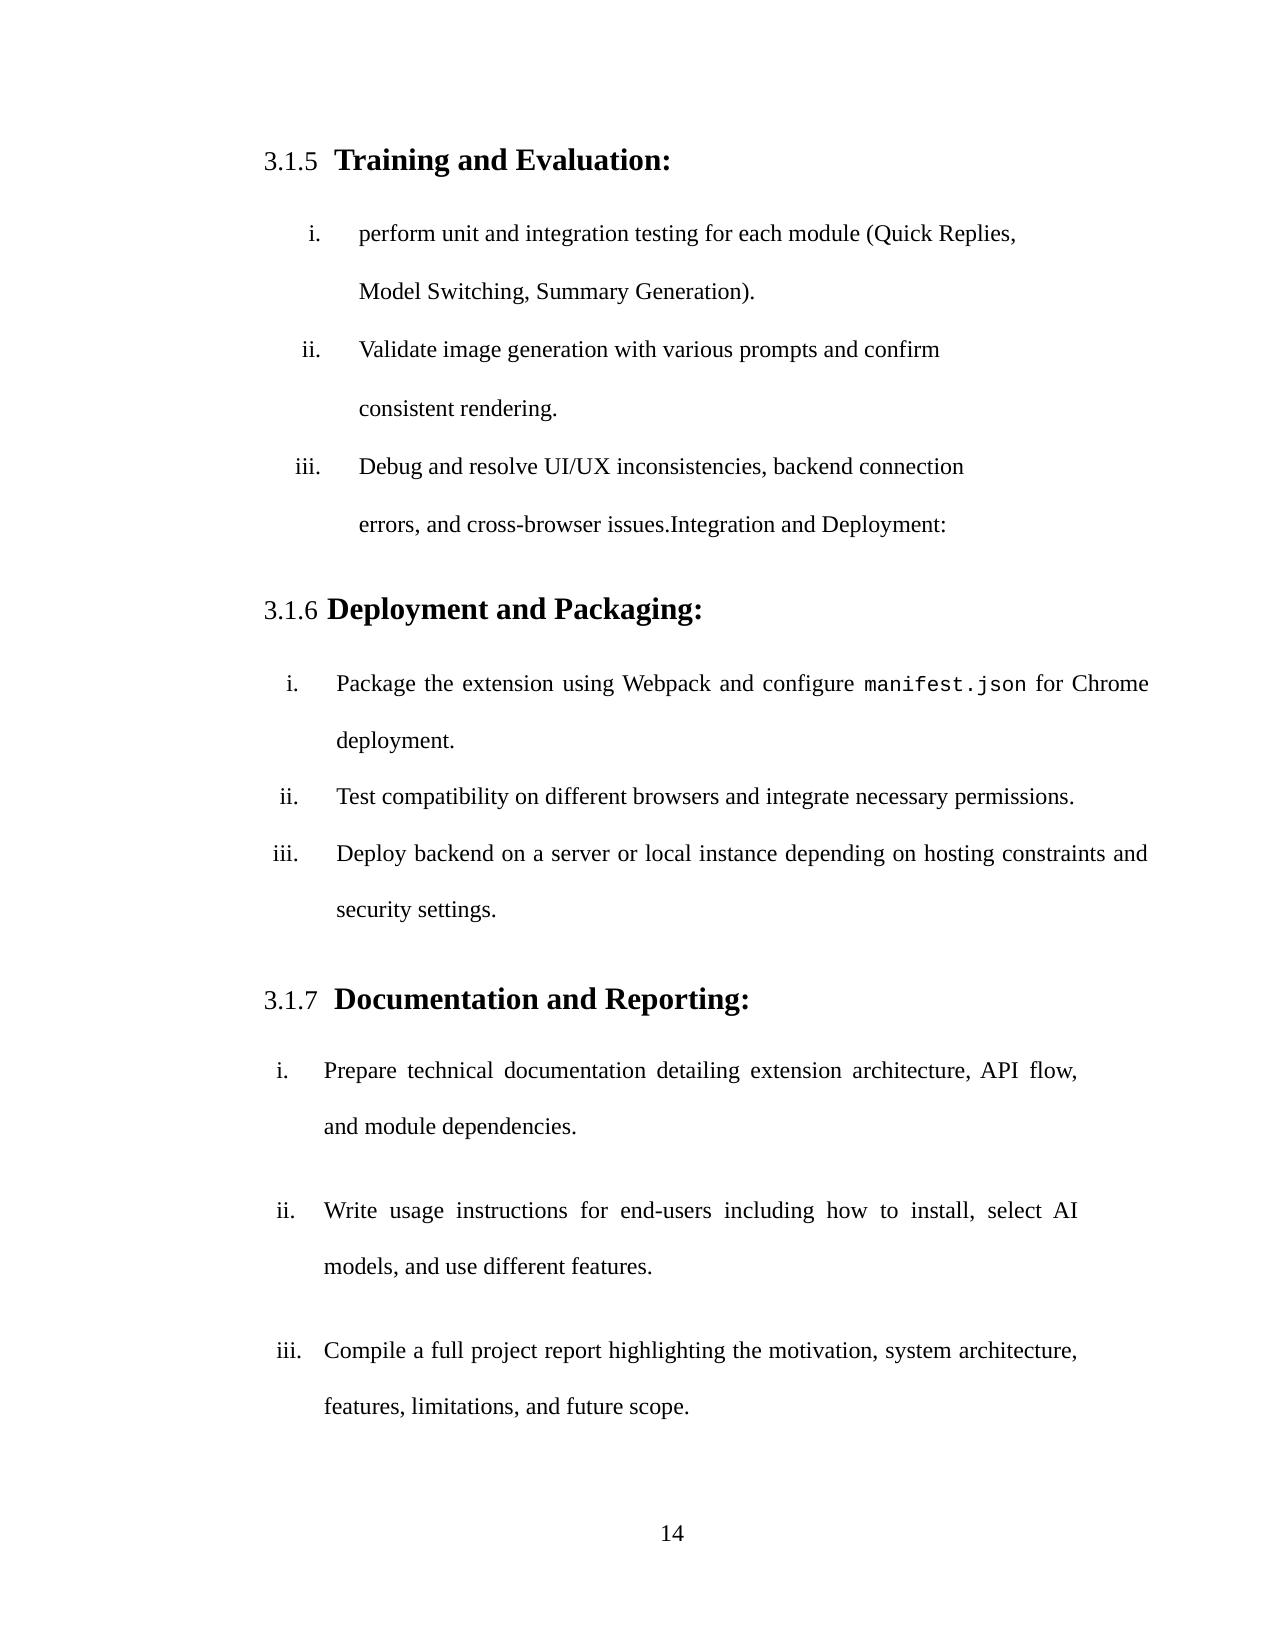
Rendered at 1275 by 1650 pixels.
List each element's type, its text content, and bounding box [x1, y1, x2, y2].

subtitle Training and Evaluation: [263, 141, 1149, 177]
list Package the extension using Webpack and configure manifest.json for Chrome deployment. [298, 669, 1149, 754]
list Write usage instructions for end-users including how to install, select AI models, and use different features. [276, 1196, 1079, 1280]
list Prepare technical documentation detailing extension architecture, API flow, and module dependencies. [276, 1056, 1079, 1140]
subtitle Deployment and Packaging: [263, 590, 1149, 626]
list perform unit and integration testing for each module (Quick Replies, Model Switching, Summary Generation). [321, 219, 1032, 305]
list Deploy backend on a server or local instance depending on hosting constraints and security settings. [298, 838, 1149, 922]
subtitle Documentation and Reporting: [263, 980, 1149, 1016]
list Compile a full project report highlighting the motivation, system architecture, features, limitations, and future scope. [276, 1336, 1079, 1419]
list Debug and resolve UI/UX inconsistencies, backend connection errors, and cross-browser issues.Integration and Deployment: [321, 452, 1032, 538]
list Test compatibility on different browsers and integrate necessary permissions. [298, 782, 1149, 810]
list Validate image generation with various prompts and confirm consistent rendering. [321, 335, 1032, 421]
